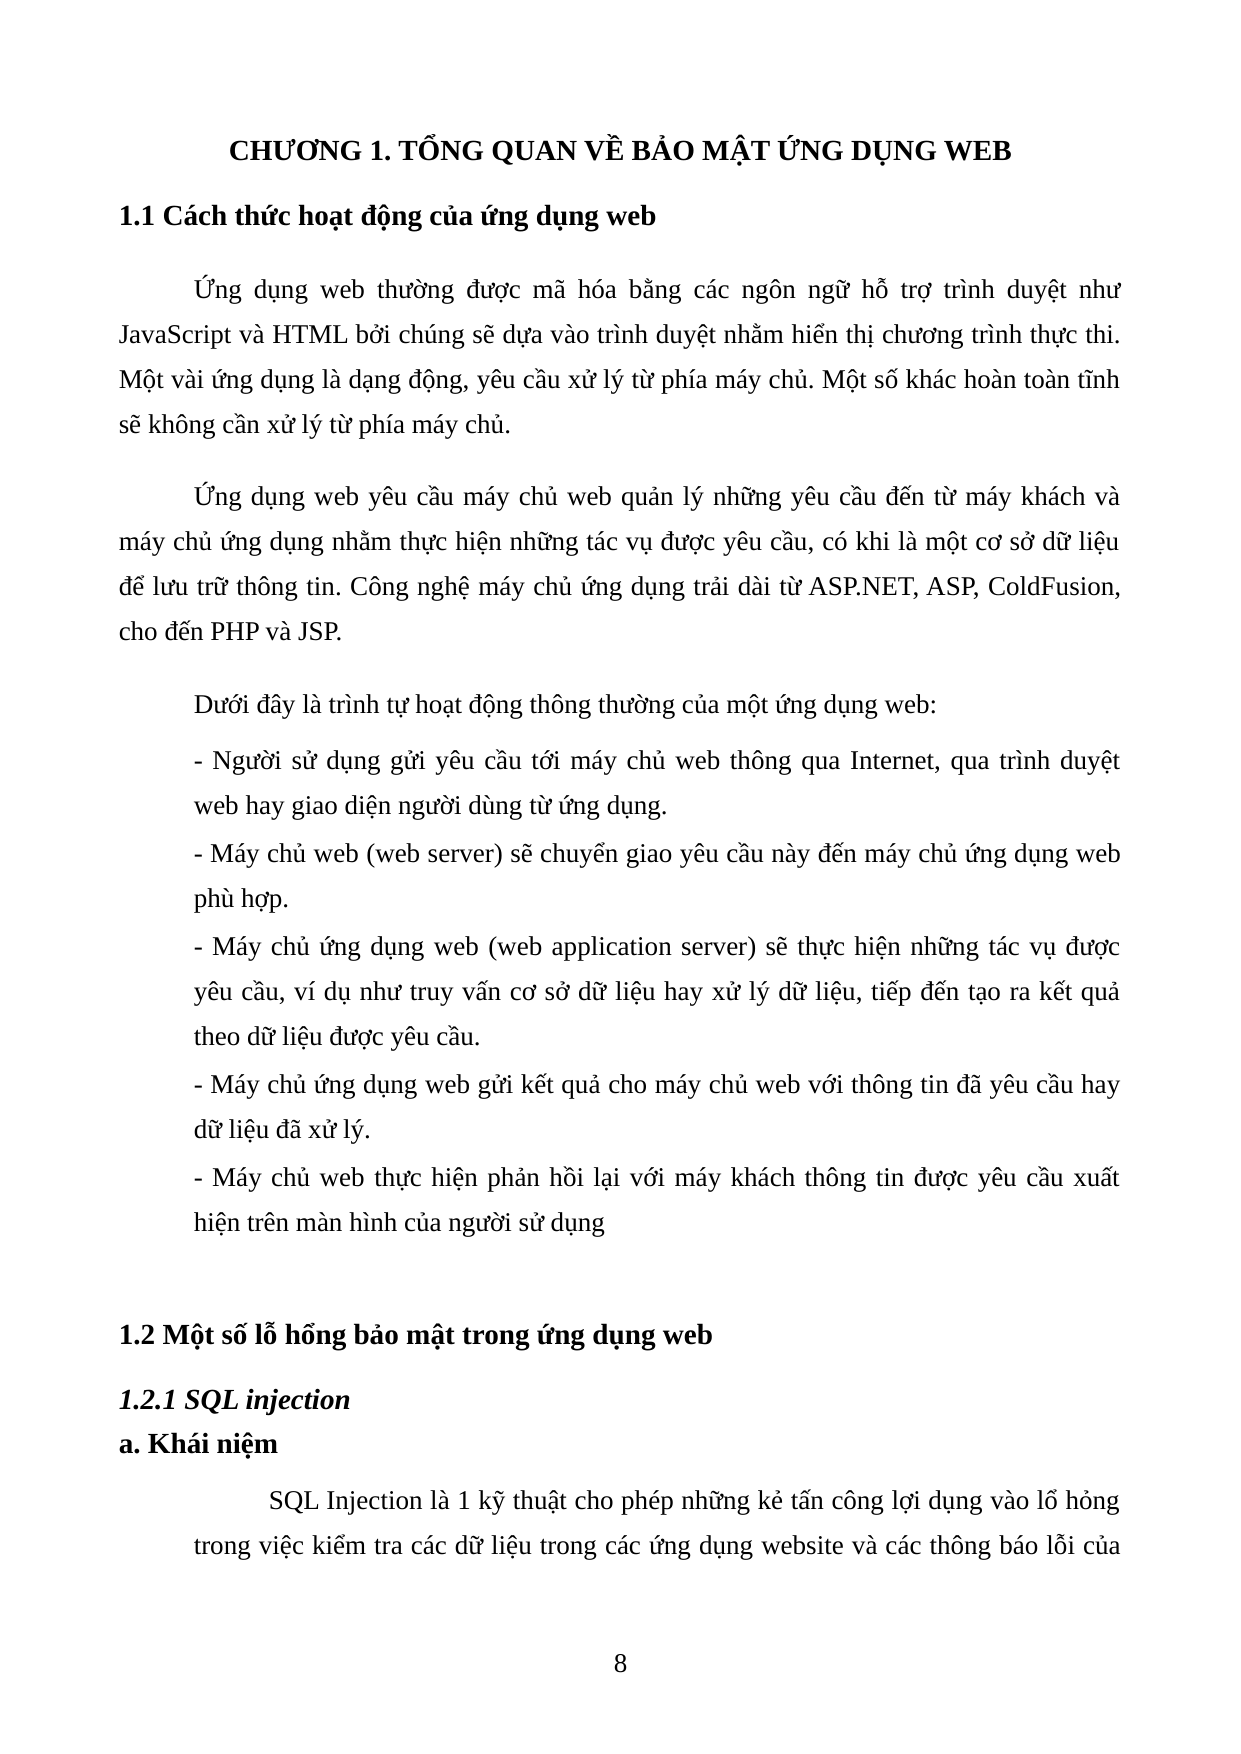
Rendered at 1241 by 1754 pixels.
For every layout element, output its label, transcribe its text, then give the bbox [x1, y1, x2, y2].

subtitle 1.1 Cách thức hoạt động của ứng dụng web [118, 196, 1122, 234]
text Ứng dụng web thường được mã hóa bằng các ngôn ngữ hỗ trợ trình duyệt như JavaScript và HTML bởi chúng sẽ dựa vào trình duyệt nhằm hiển thị chương trình thực thi. Một vài ứng dụng là dạng động, yêu cầu xử lý từ phía máy chủ. Một số khác hoàn toàn tĩnh sẽ không cần xử lý từ phía máy chủ. [118, 269, 1122, 442]
subtitle CHƯƠNG 1. TỔNG QUAN VỀ BẢO MẬT ỨNG DỤNG WEB [118, 131, 1122, 169]
subtitle 1.2 Một số lỗ hổng bảo mật trong ứng dụng web [118, 1315, 1122, 1353]
text - Người sử dụng gửi yêu cầu tới máy chủ web thông qua Internet, qua trình duyệt web hay giao diện người dùng từ ứng dụng. [193, 741, 1122, 824]
text a. Khái niệm [118, 1424, 1122, 1462]
text - Máy chủ web (web server) sẽ chuyển giao yêu cầu này đến máy chủ ứng dụng web phù hợp. [193, 834, 1122, 917]
text - Máy chủ ứng dụng web gửi kết quả cho máy chủ web với thông tin đã yêu cầu hay dữ liệu đã xử lý. [193, 1065, 1122, 1147]
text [193, 1481, 1122, 1564]
text Dưới đây là trình tự hoạt động thông thường của một ứng dụng web: [118, 685, 1122, 723]
text - Máy chủ ứng dụng web (web application server) sẽ thực hiện những tác vụ được yêu cầu, ví dụ như truy vấn cơ sở dữ liệu hay xử lý dữ liệu, tiếp đến tạo ra kết quả theo dữ liệu được yêu cầu. [193, 927, 1122, 1054]
text Ứng dụng web yêu cầu máy chủ web quản lý những yêu cầu đến từ máy khách và máy chủ ứng dụng nhằm thực hiện những tác vụ được yêu cầu, có khi là một cơ sở dữ liệu để lưu trữ thông tin. Công nghệ máy chủ ứng dụng trải dài từ ASP.NET, ASP, ColdFusion, cho đến PHP và JSP. [118, 477, 1122, 650]
subtitle 1.2.1 SQL injection [118, 1380, 1122, 1418]
text - Máy chủ web thực hiện phản hồi lại với máy khách thông tin được yêu cầu xuất hiện trên màn hình của người sử dụng [193, 1158, 1122, 1240]
